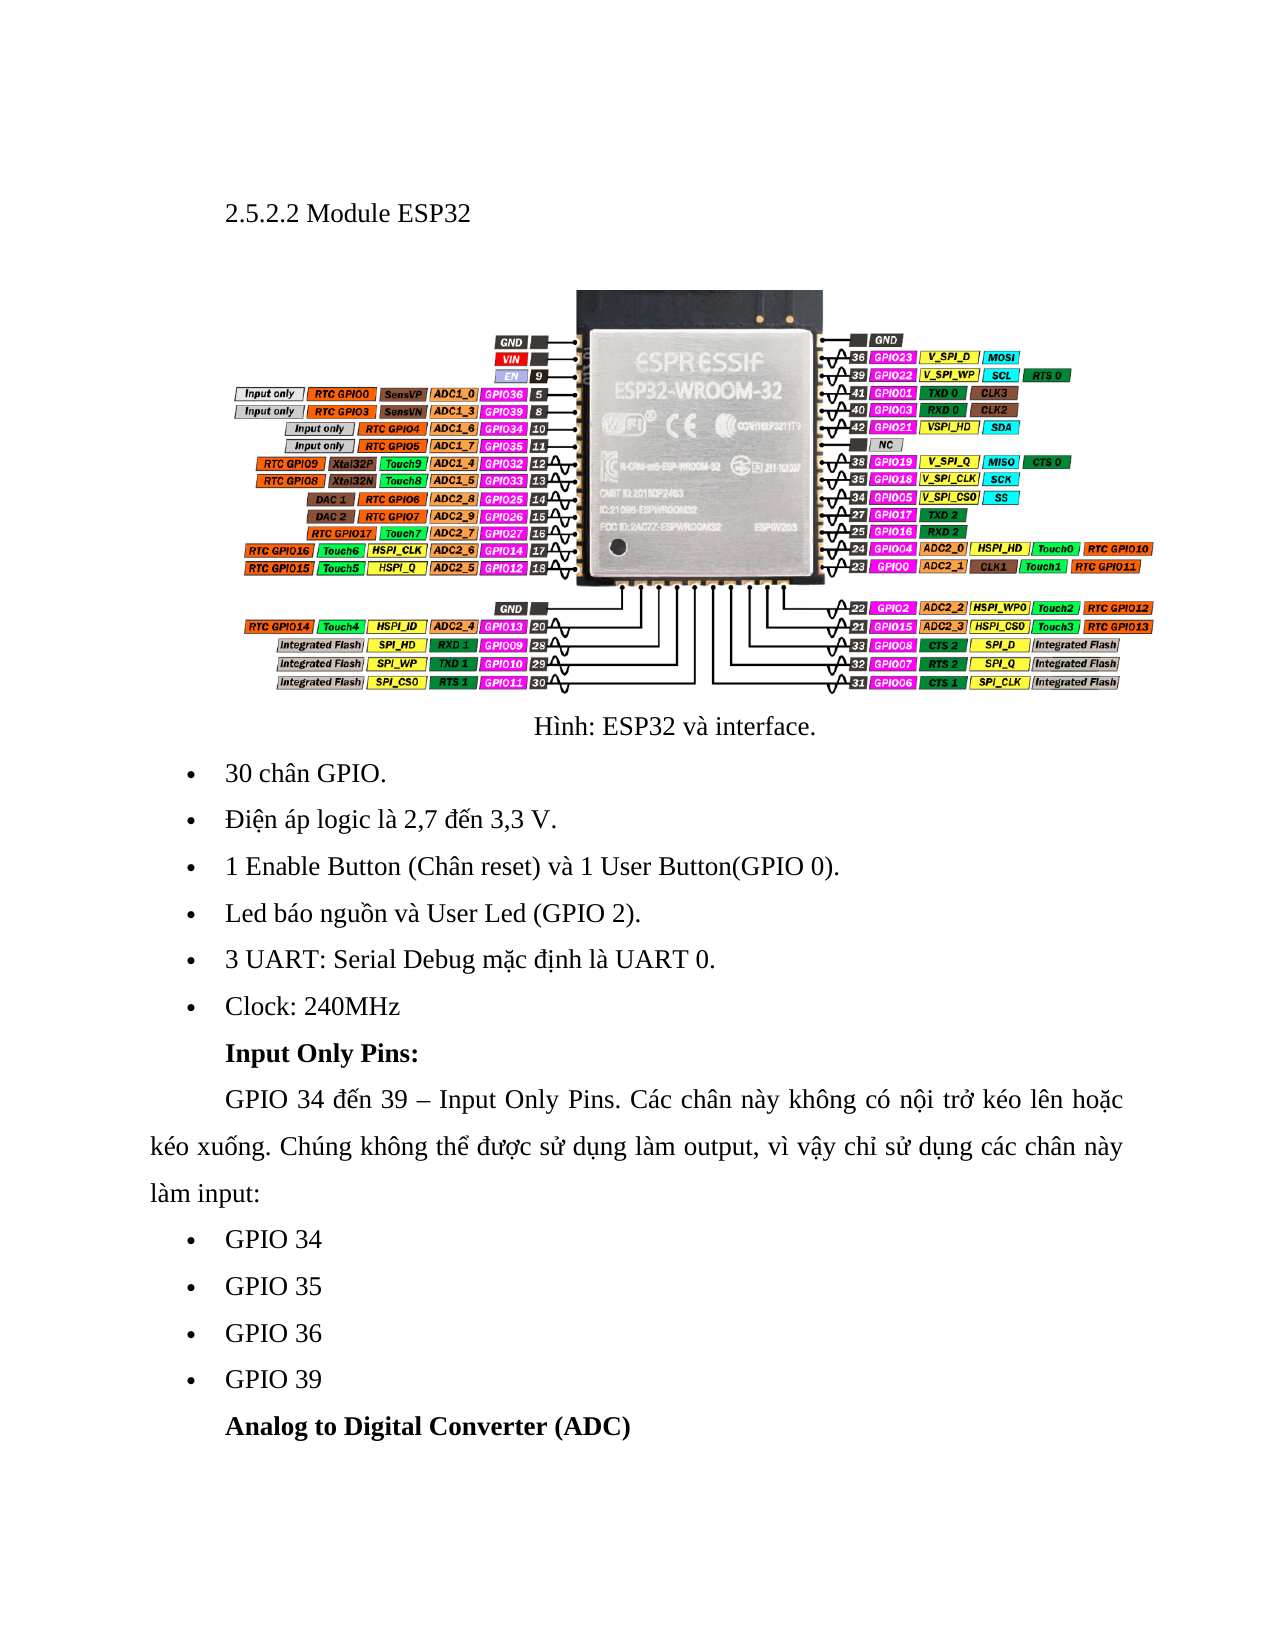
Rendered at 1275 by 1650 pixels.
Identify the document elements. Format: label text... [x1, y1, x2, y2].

list GPIO 39 [187, 1363, 1125, 1395]
list GPIO 35 [187, 1270, 1125, 1301]
text Hình: ESP32 và interface. [150, 710, 1125, 741]
text GPIO 34 đến 39 – Input Only Pins. Các chân này không có nội trở kéo lên hoặc kéo xuống. Chúng không thể được sử dụng làm output, vì vậy chỉ sử dụng các chân này làm input: [150, 1083, 1125, 1208]
list Clock: 240MHz [187, 990, 1125, 1021]
list GPIO 34 [187, 1223, 1125, 1255]
picture [225, 290, 1166, 697]
list 30 chân GPIO. [187, 757, 1125, 788]
list Led báo nguồn và User Led (GPIO 2). [187, 897, 1125, 928]
list GPIO 36 [187, 1317, 1125, 1348]
list 3 UART: Serial Debug mặc định là UART 0. [187, 943, 1125, 975]
text Analog to Digital Converter (ADC) [150, 1410, 1125, 1441]
text 2.5.2.2 Module ESP32 [150, 197, 1125, 228]
text Input Only Pins: [150, 1037, 1125, 1068]
list Điện áp logic là 2,7 đến 3,3 V. [187, 803, 1125, 835]
list 1 Enable Button (Chân reset) và 1 User Button(GPIO 0). [187, 850, 1125, 881]
